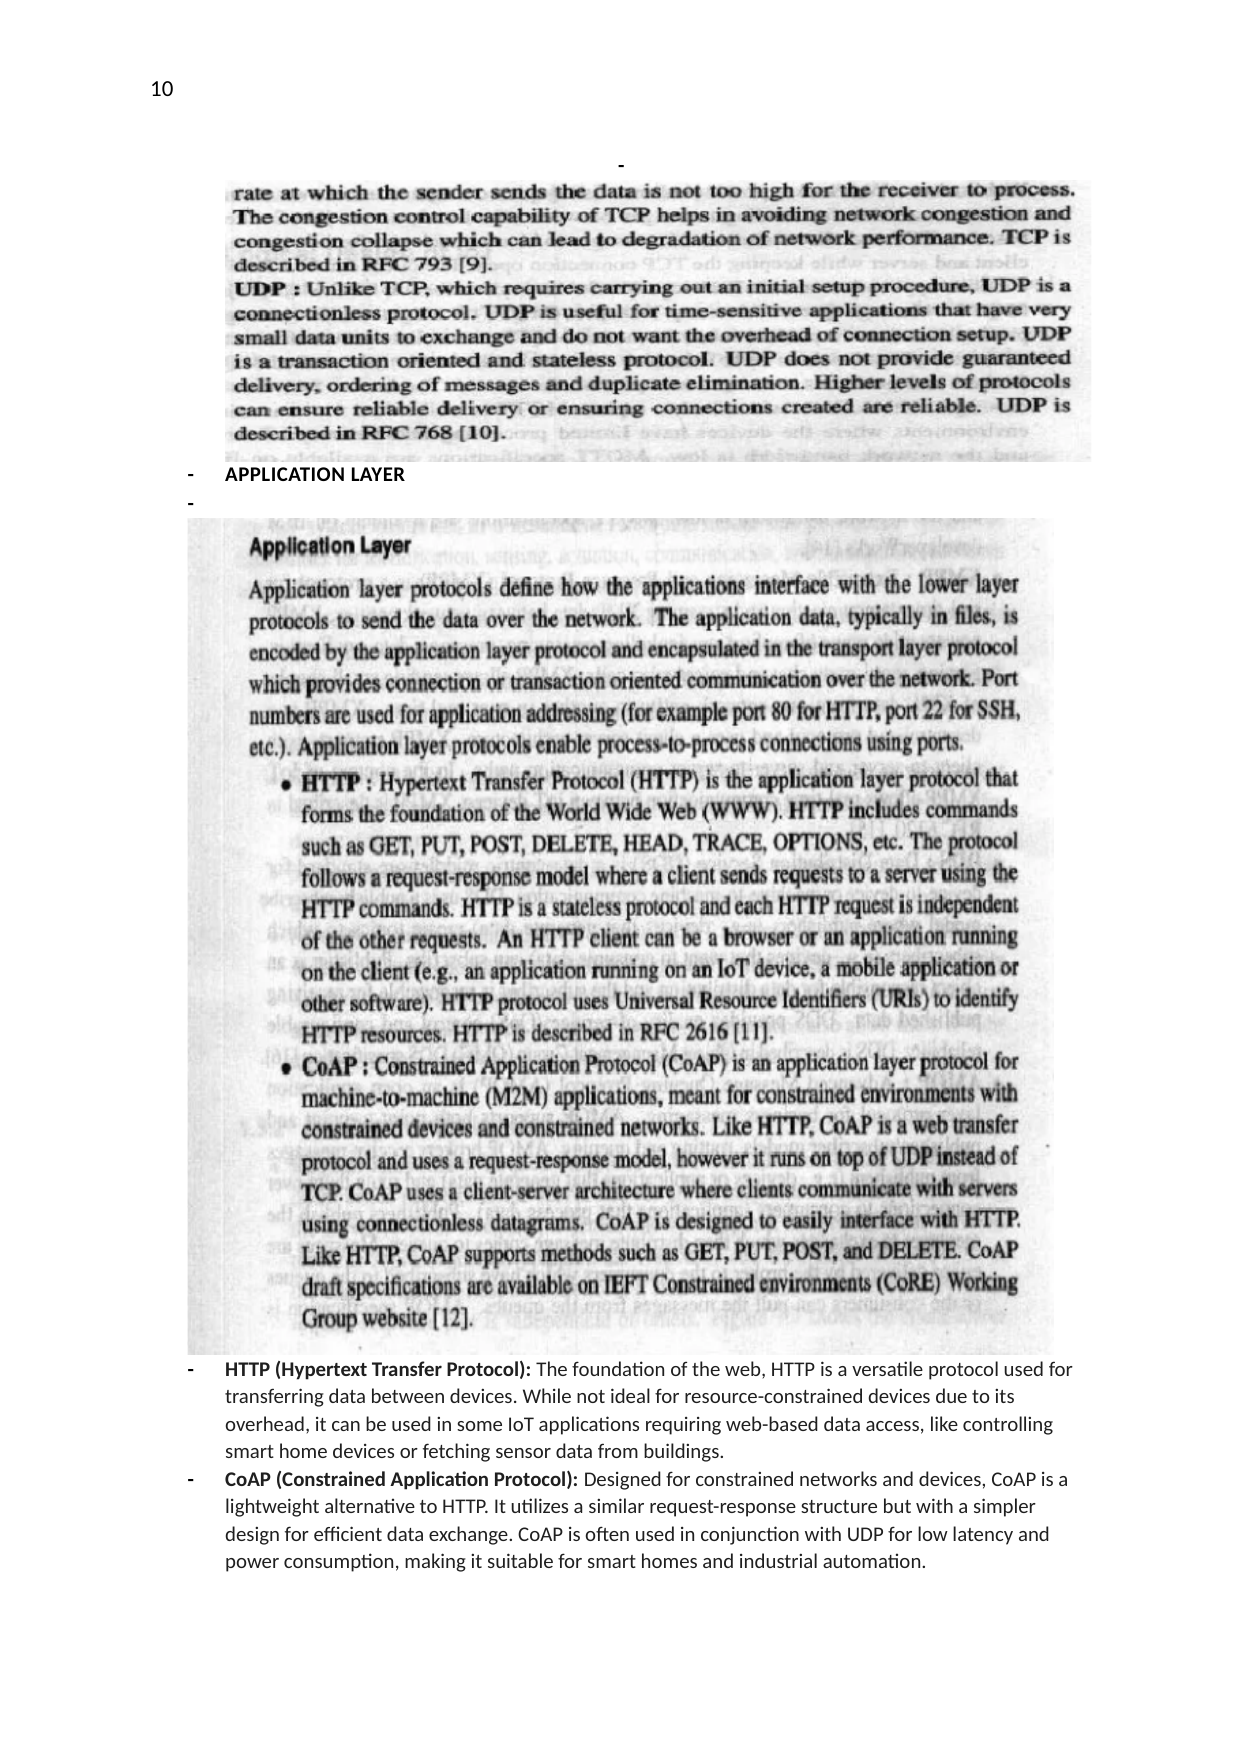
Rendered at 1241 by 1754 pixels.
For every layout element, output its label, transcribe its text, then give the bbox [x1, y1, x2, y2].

list APPLICATION LAYER [187, 461, 1090, 486]
list HTTP (Hypertext Transfer Protocol): The foundation of the web, HTTP is a versatile protocol used for transferring data between devices. While not ideal for resource-constrained devices due to its overhead, it can be used in some IoT applications requiring web-based data access, like controlling smart home devices or fetching sensor data from buildings. [187, 1356, 1090, 1464]
picture [187, 518, 1054, 1355]
list CoAP (Constrained Application Protocol): Designed for constrained networks and devices, CoAP is a lightweight alternative to HTTP. It utilizes a similar request-response structure but with a simpler design for efficient data exchange. CoAP is often used in conjunction with UDP for low latency and power consumption, making it suitable for smart homes and industrial automation. [187, 1466, 1090, 1573]
picture [225, 180, 1092, 462]
